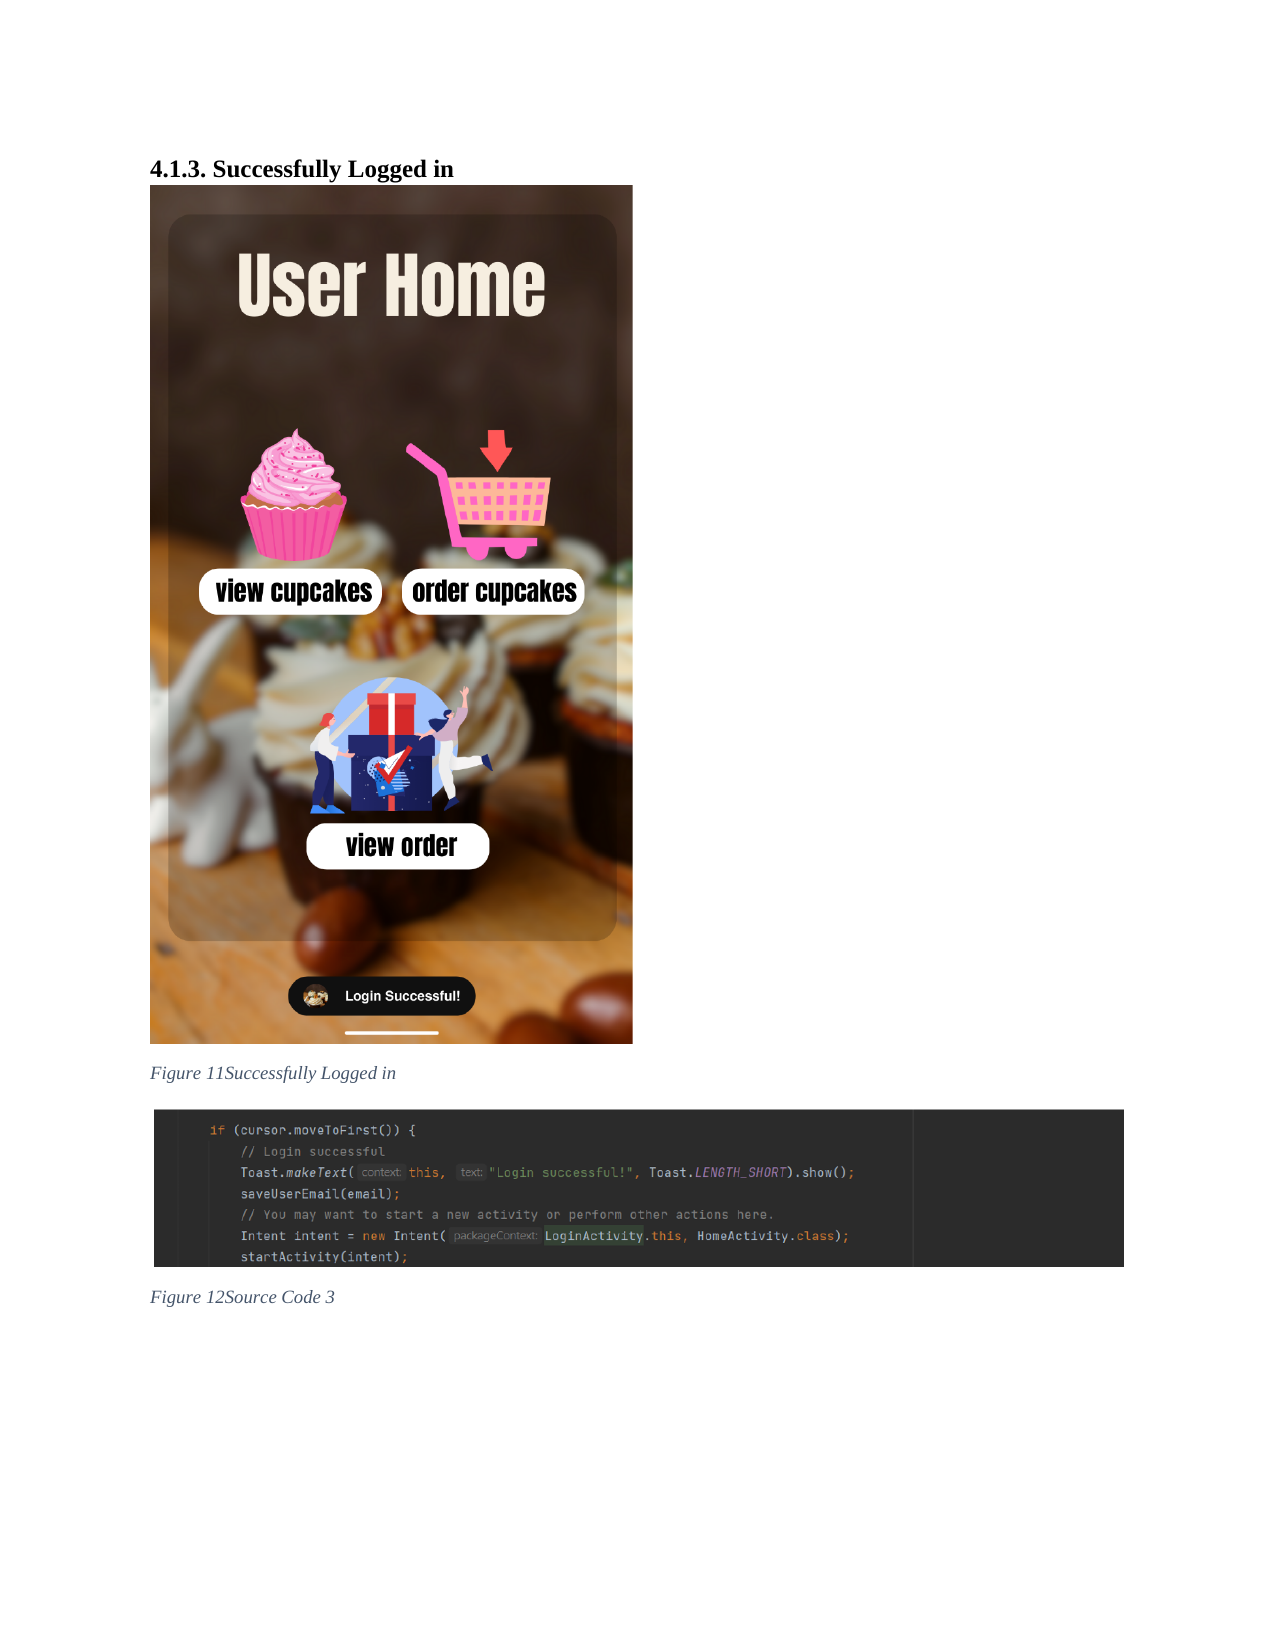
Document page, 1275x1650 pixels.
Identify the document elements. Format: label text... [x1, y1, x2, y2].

subtitle 4.1.3. Successfully Logged in [150, 154, 1125, 183]
text Figure 12Source Code 3 [150, 1286, 1125, 1307]
picture [150, 185, 633, 1044]
text Figure 11Successfully Logged in [150, 1062, 1125, 1084]
picture [150, 1104, 1125, 1267]
